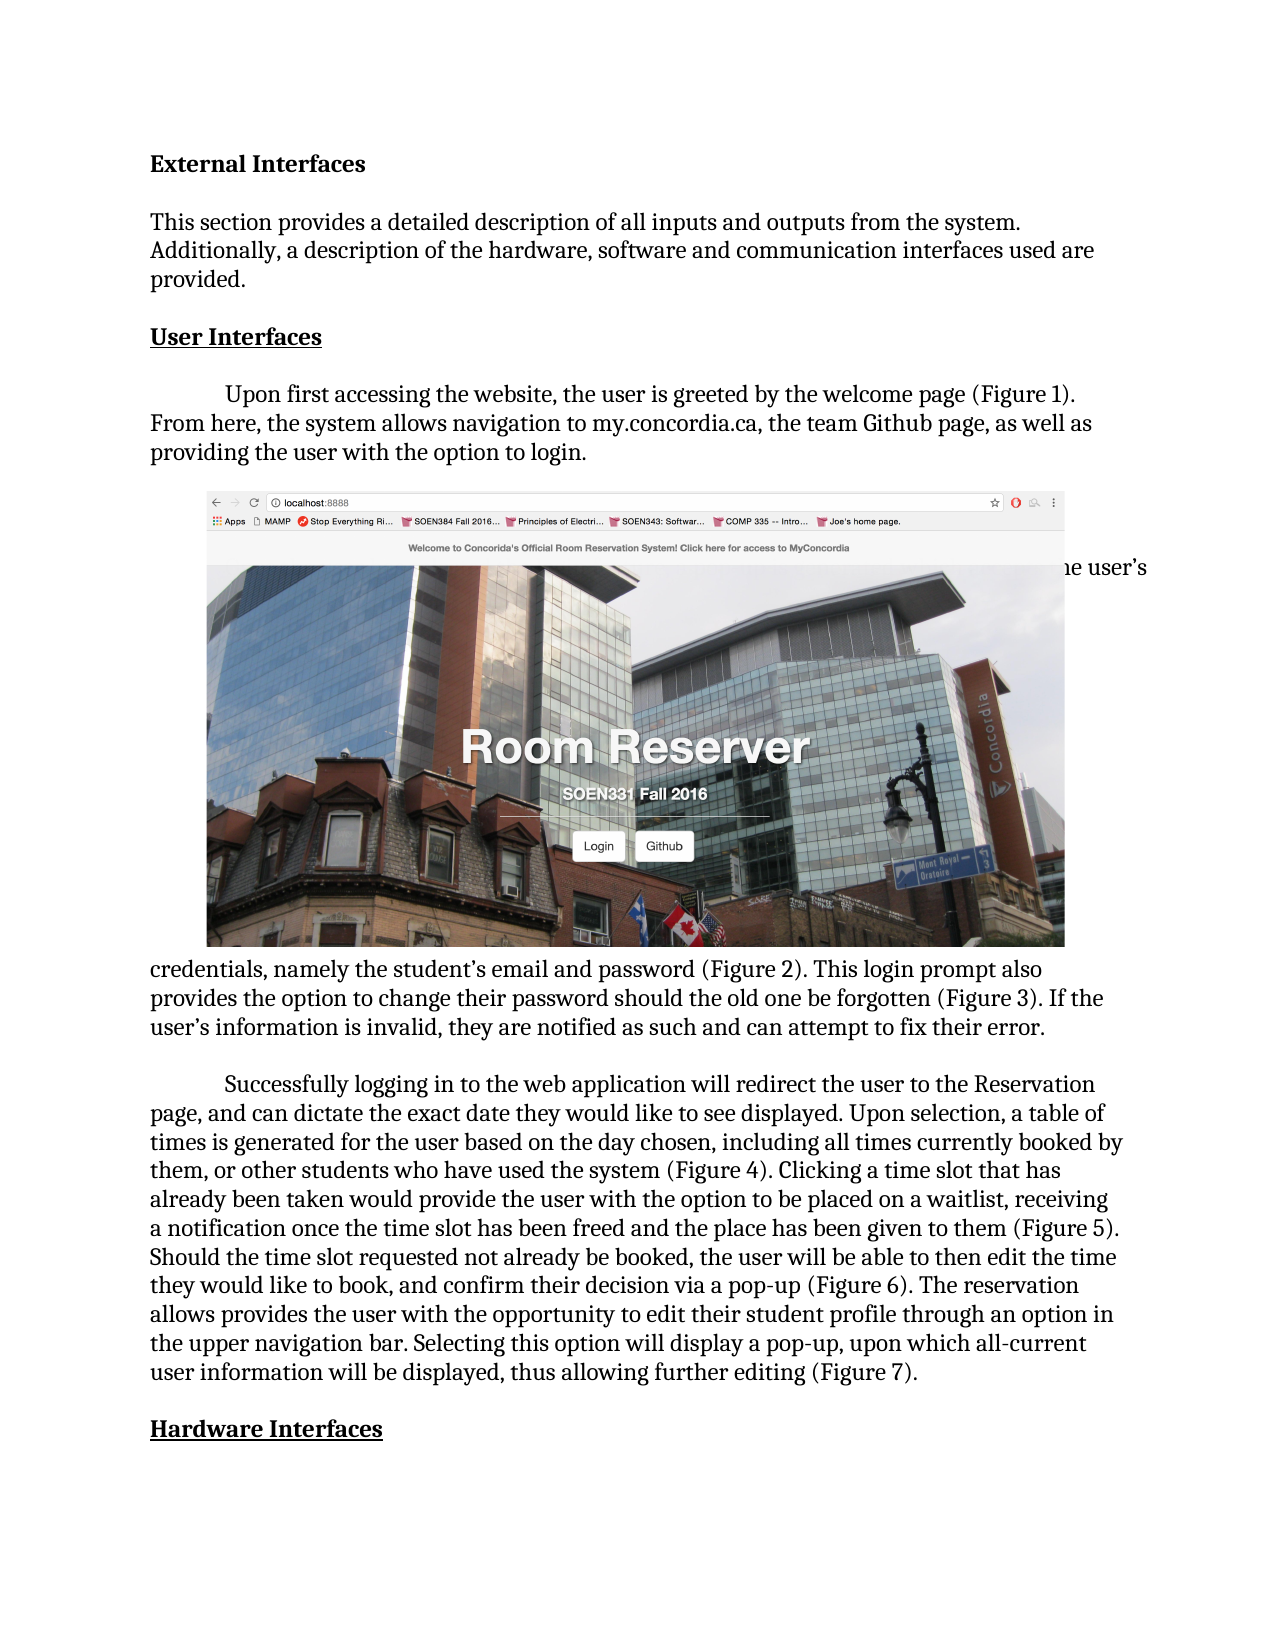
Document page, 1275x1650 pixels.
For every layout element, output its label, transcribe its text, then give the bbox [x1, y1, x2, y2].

text External Interfaces [150, 150, 1125, 179]
text Upon first accessing the website, the user is greeted by the welcome page (Figure 1). From here, the system allows navigation to my.concordia.ca, the team Github page, as well as providing the user with the option to login. [150, 380, 1125, 466]
text Hardware Interfaces [150, 1415, 1125, 1444]
picture [206, 491, 1064, 946]
text Successfully logging in to the web application will redirect the user to the Reservation page, and can dictate the exact date they would like to see displayed. Upon selection, a table of times is generated for the user based on the day chosen, including all times currently booked by them, or other students who have used the system (Figure 4). Clicking a time slot that has already been taken would provide the user with the option to be placed on a waitlist, receiving a notification once the time slot has been freed and the place has been given to them (Figure 5). Should the time slot requested not already be booked, the user will be able to then edit the time they would like to book, and confirm their decision via a pop-up (Figure 6). The reservation allows provides the user with the opportunity to edit their student profile through an option in the upper navigation bar. Selecting this option will display a pop-up, upon which all-current user information will be displayed, thus allowing further editing (Figure 7). [150, 1070, 1125, 1386]
text This section provides a detailed description of all inputs and outputs from the system. Additionally, a description of the hardware, software and communication interfaces used are provided. [150, 207, 1125, 294]
text User Interfaces [150, 322, 1125, 351]
